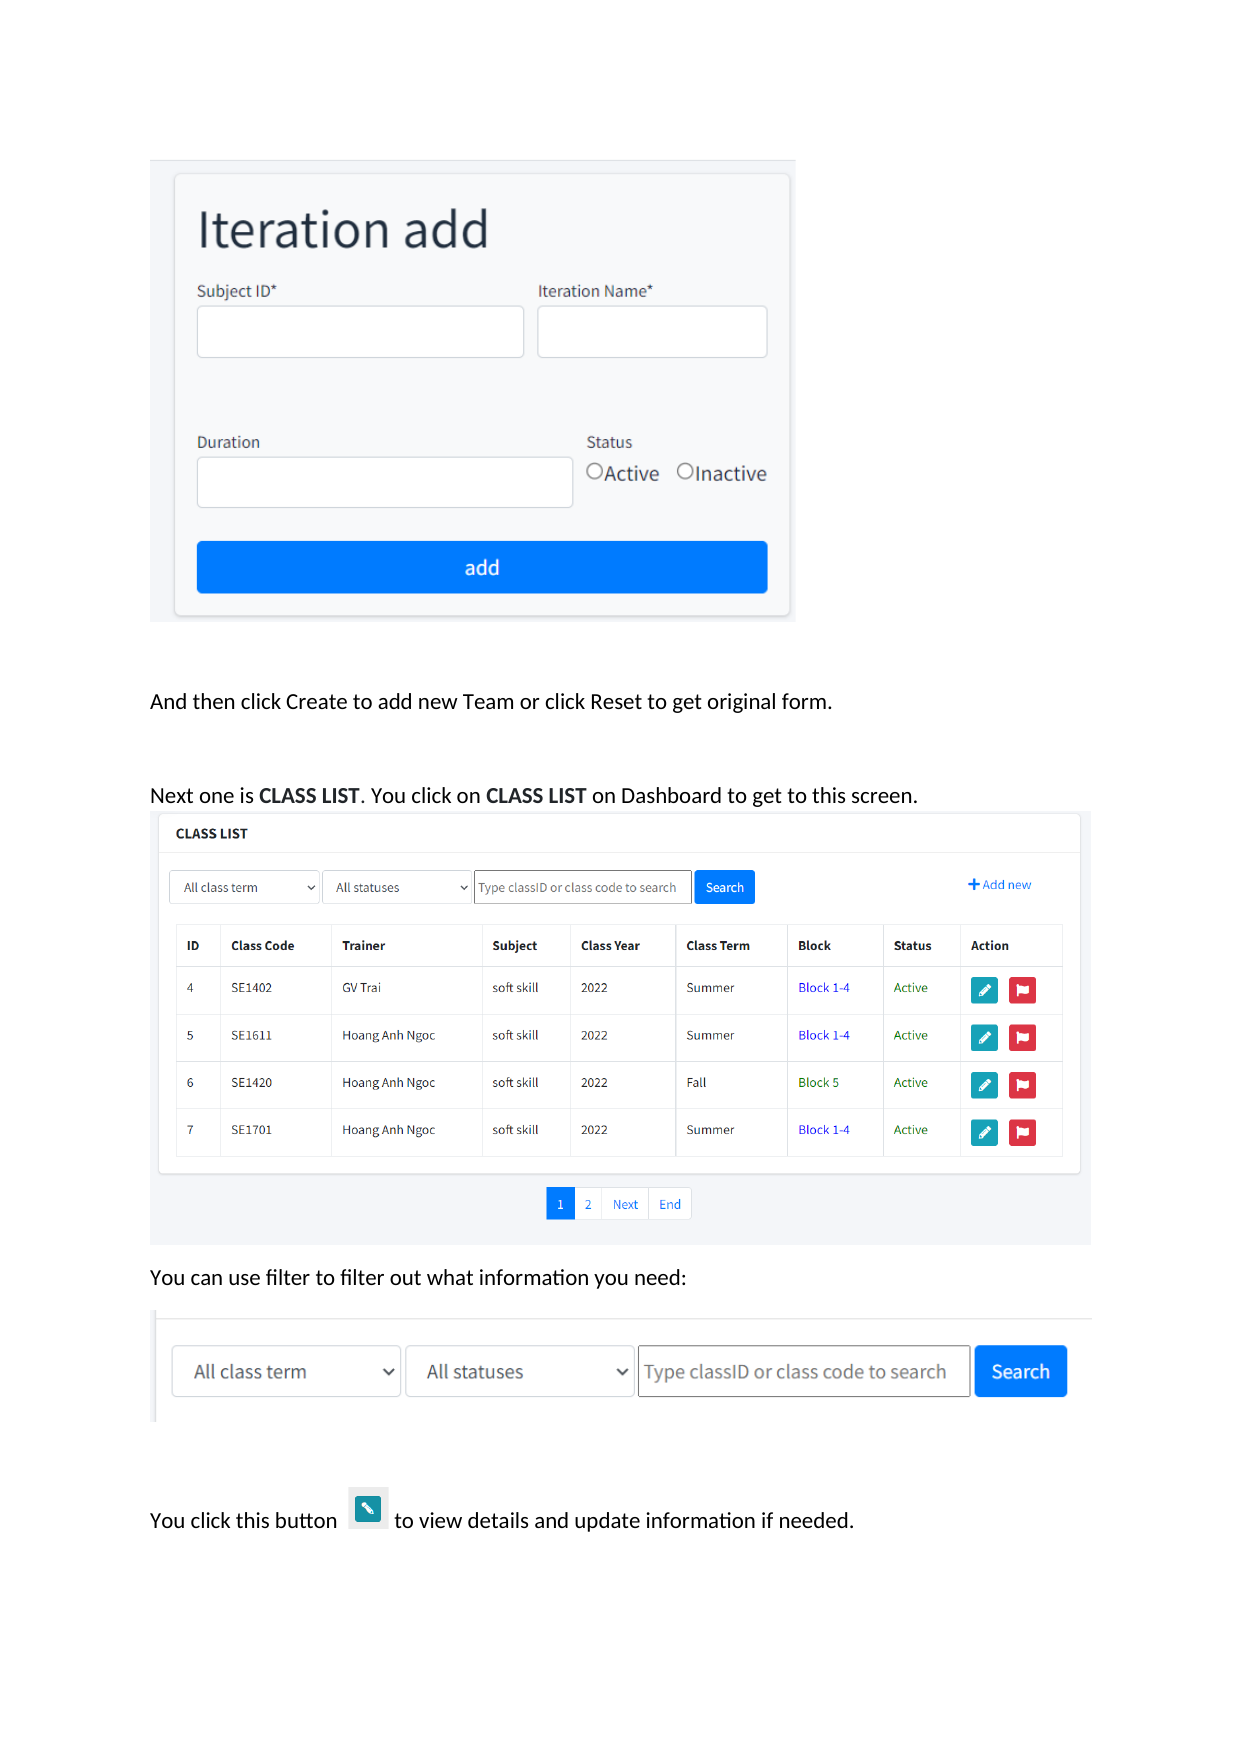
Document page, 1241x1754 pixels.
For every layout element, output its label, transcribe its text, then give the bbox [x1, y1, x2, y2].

picture [348, 1487, 389, 1529]
picture [150, 150, 796, 622]
subtitle Next one is CLASS LIST. You click on CLASS LIST on Dashboard to get to this screen. [150, 781, 1093, 809]
text You click this button to view details and update information if needed. [150, 1487, 1093, 1534]
picture [150, 811, 1091, 1245]
text You can use filter to filter out what information you need: [150, 1263, 1093, 1291]
text And then click Create to add new Team or click Reset to get original form. [150, 687, 1093, 715]
picture [150, 1310, 1092, 1422]
